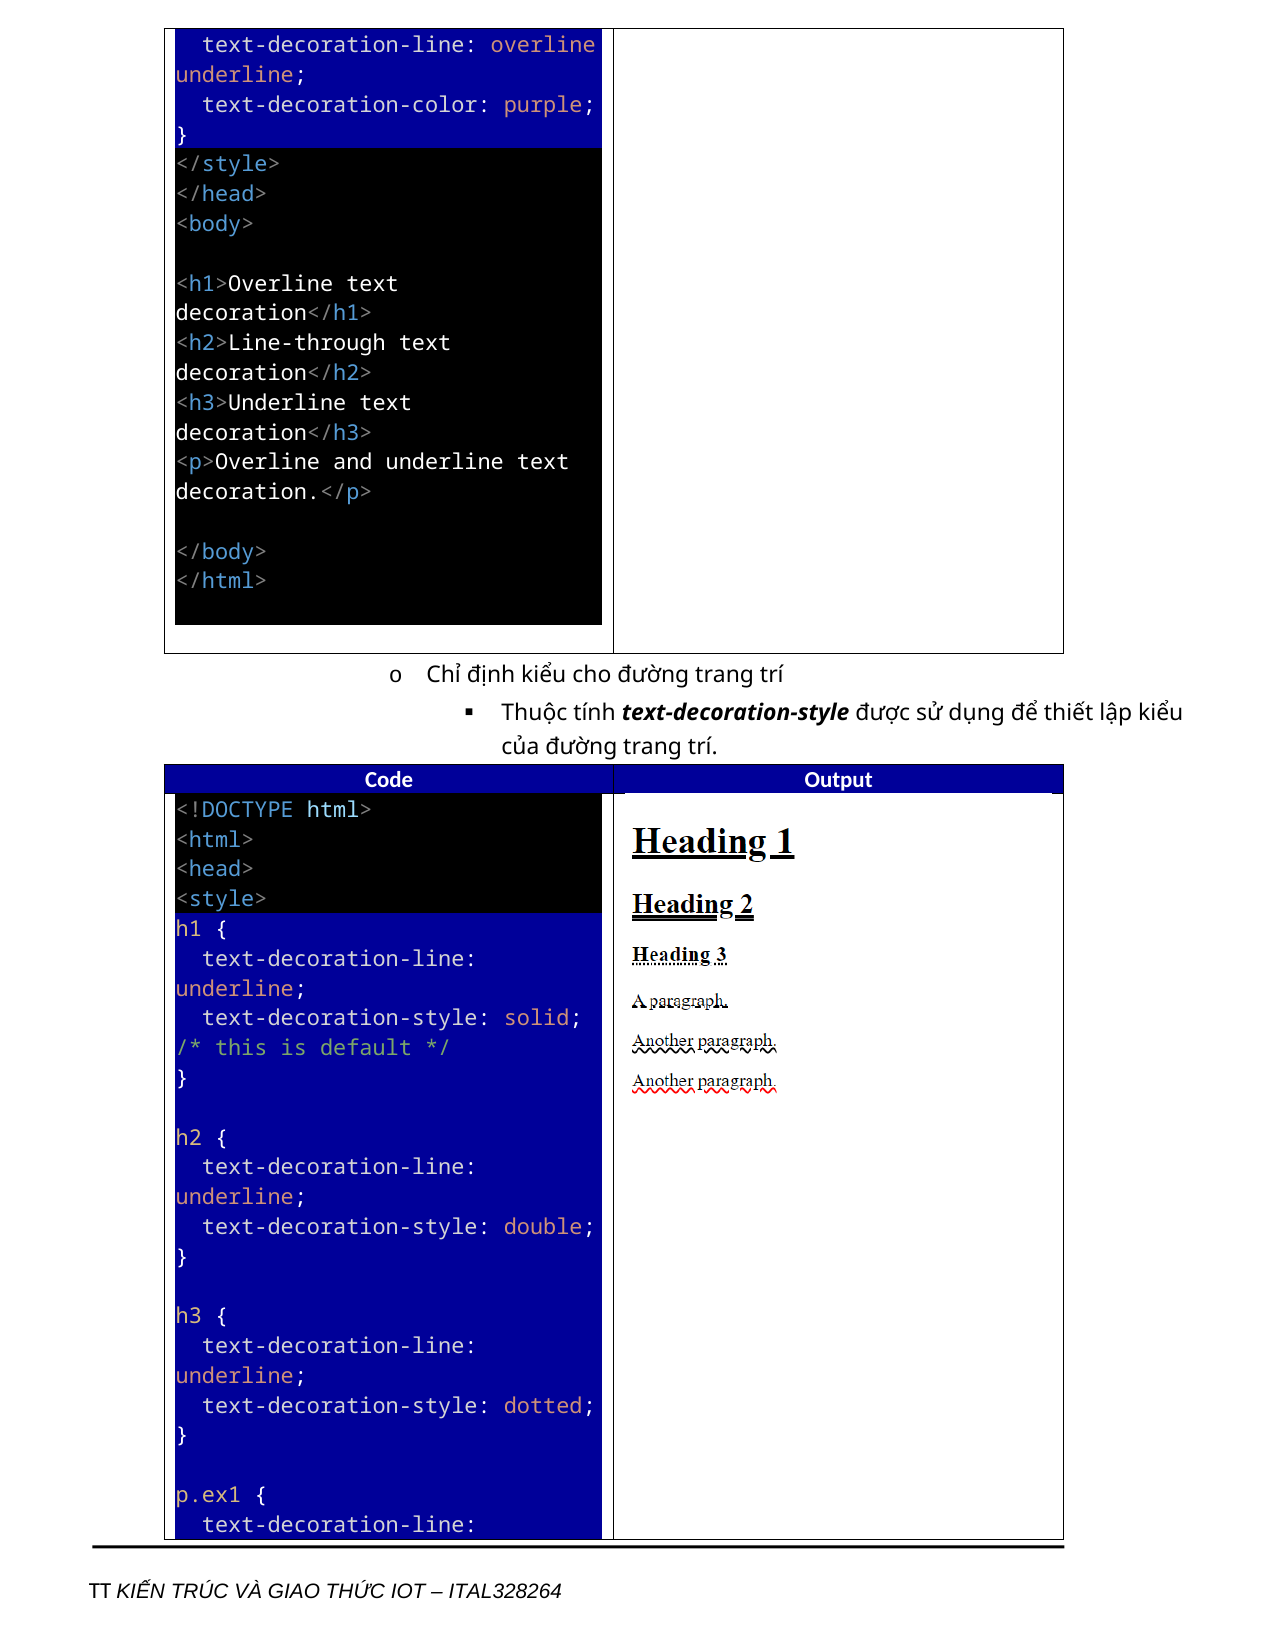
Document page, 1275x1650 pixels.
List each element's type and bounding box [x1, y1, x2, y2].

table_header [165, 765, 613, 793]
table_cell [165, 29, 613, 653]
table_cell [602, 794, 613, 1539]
picture [625, 793, 1052, 1238]
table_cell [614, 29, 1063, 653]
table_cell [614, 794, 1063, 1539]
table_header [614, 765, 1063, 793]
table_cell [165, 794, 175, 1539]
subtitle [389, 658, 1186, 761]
